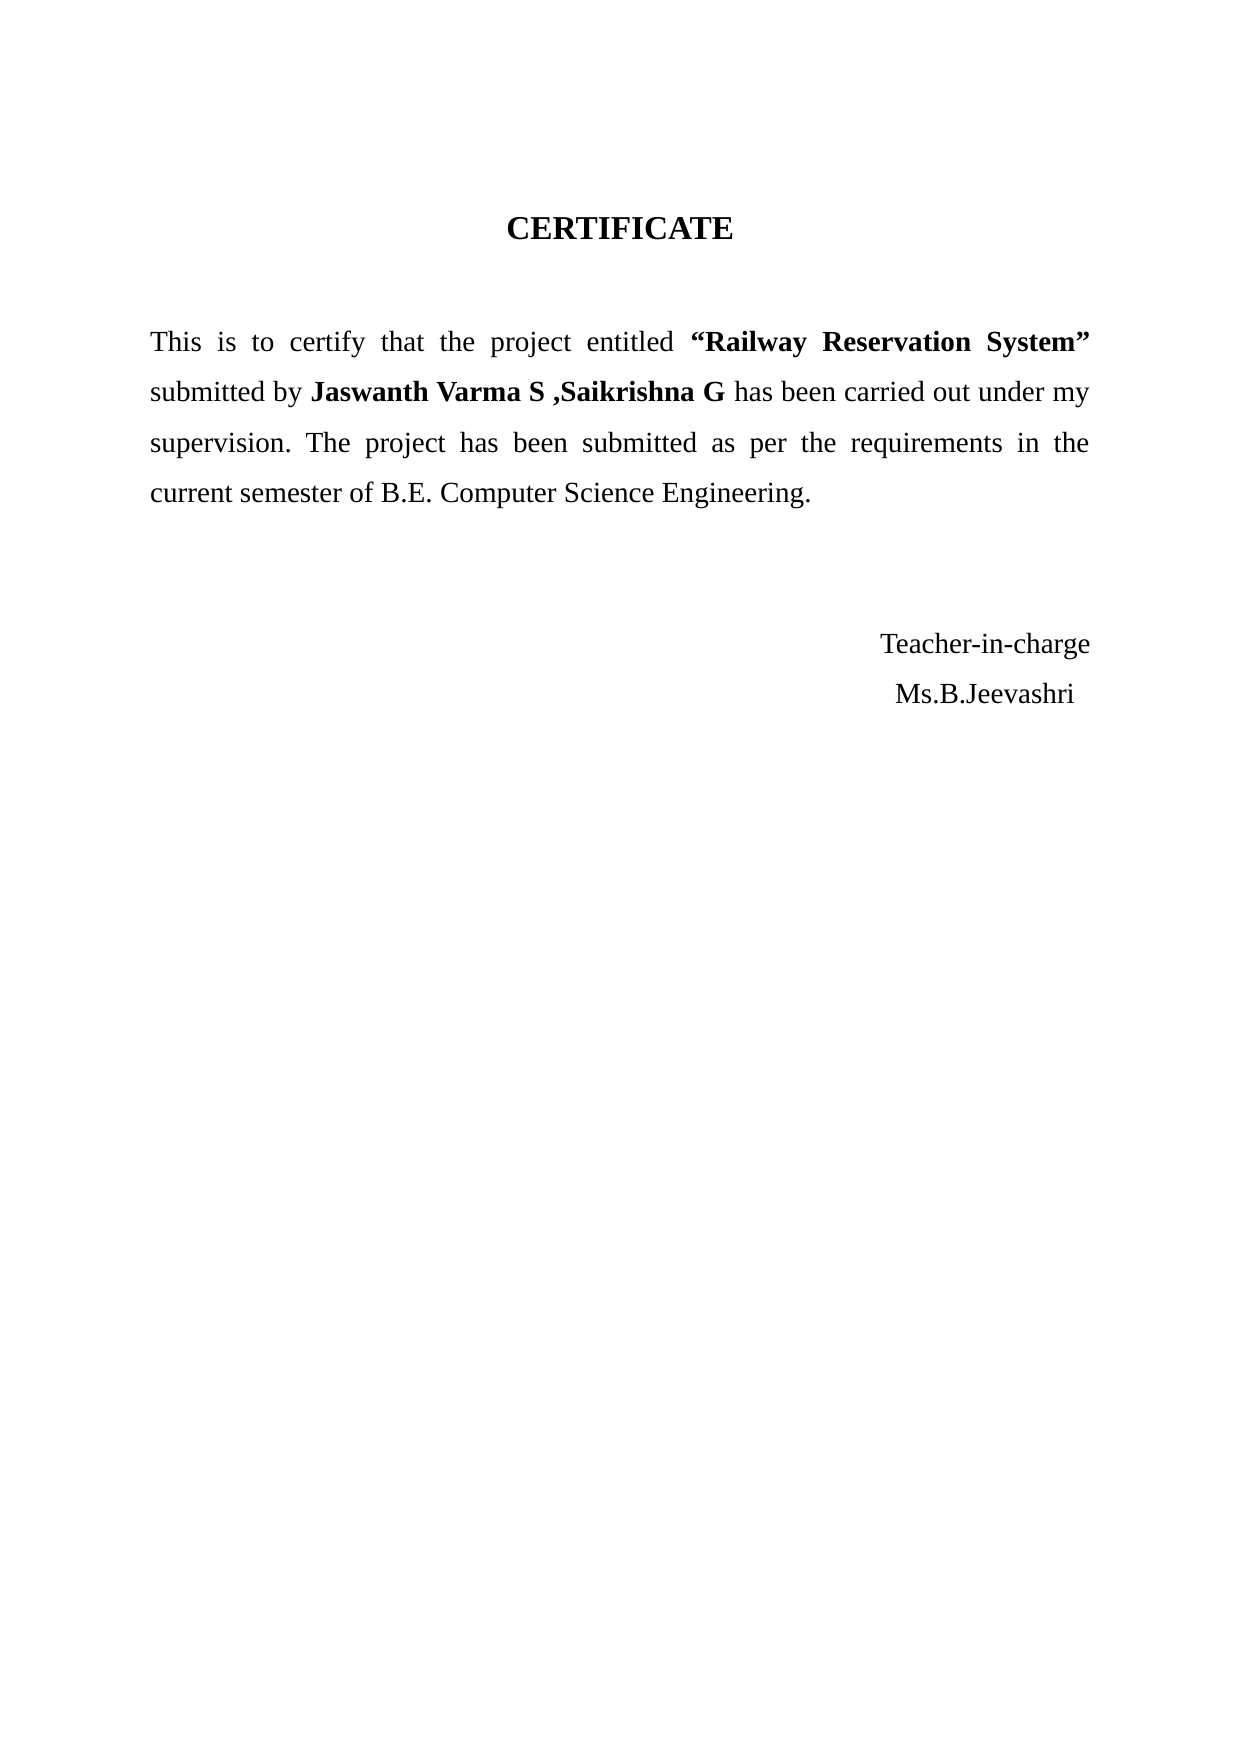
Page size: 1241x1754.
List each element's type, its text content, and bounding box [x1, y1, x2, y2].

text Teacher-in-charge [150, 626, 1090, 659]
text This is to certify that the project entitled “Railway Reservation System” submitted by Jaswanth Varma S ,Saikrishna G has been carried out under my supervision. The project has been submitted as per the requirements in the current semester of B.E. Computer Science Engineering. [150, 324, 1090, 508]
text Ms.B.Jeevashri [150, 676, 1090, 710]
text CERTIFICATE [150, 208, 1090, 246]
